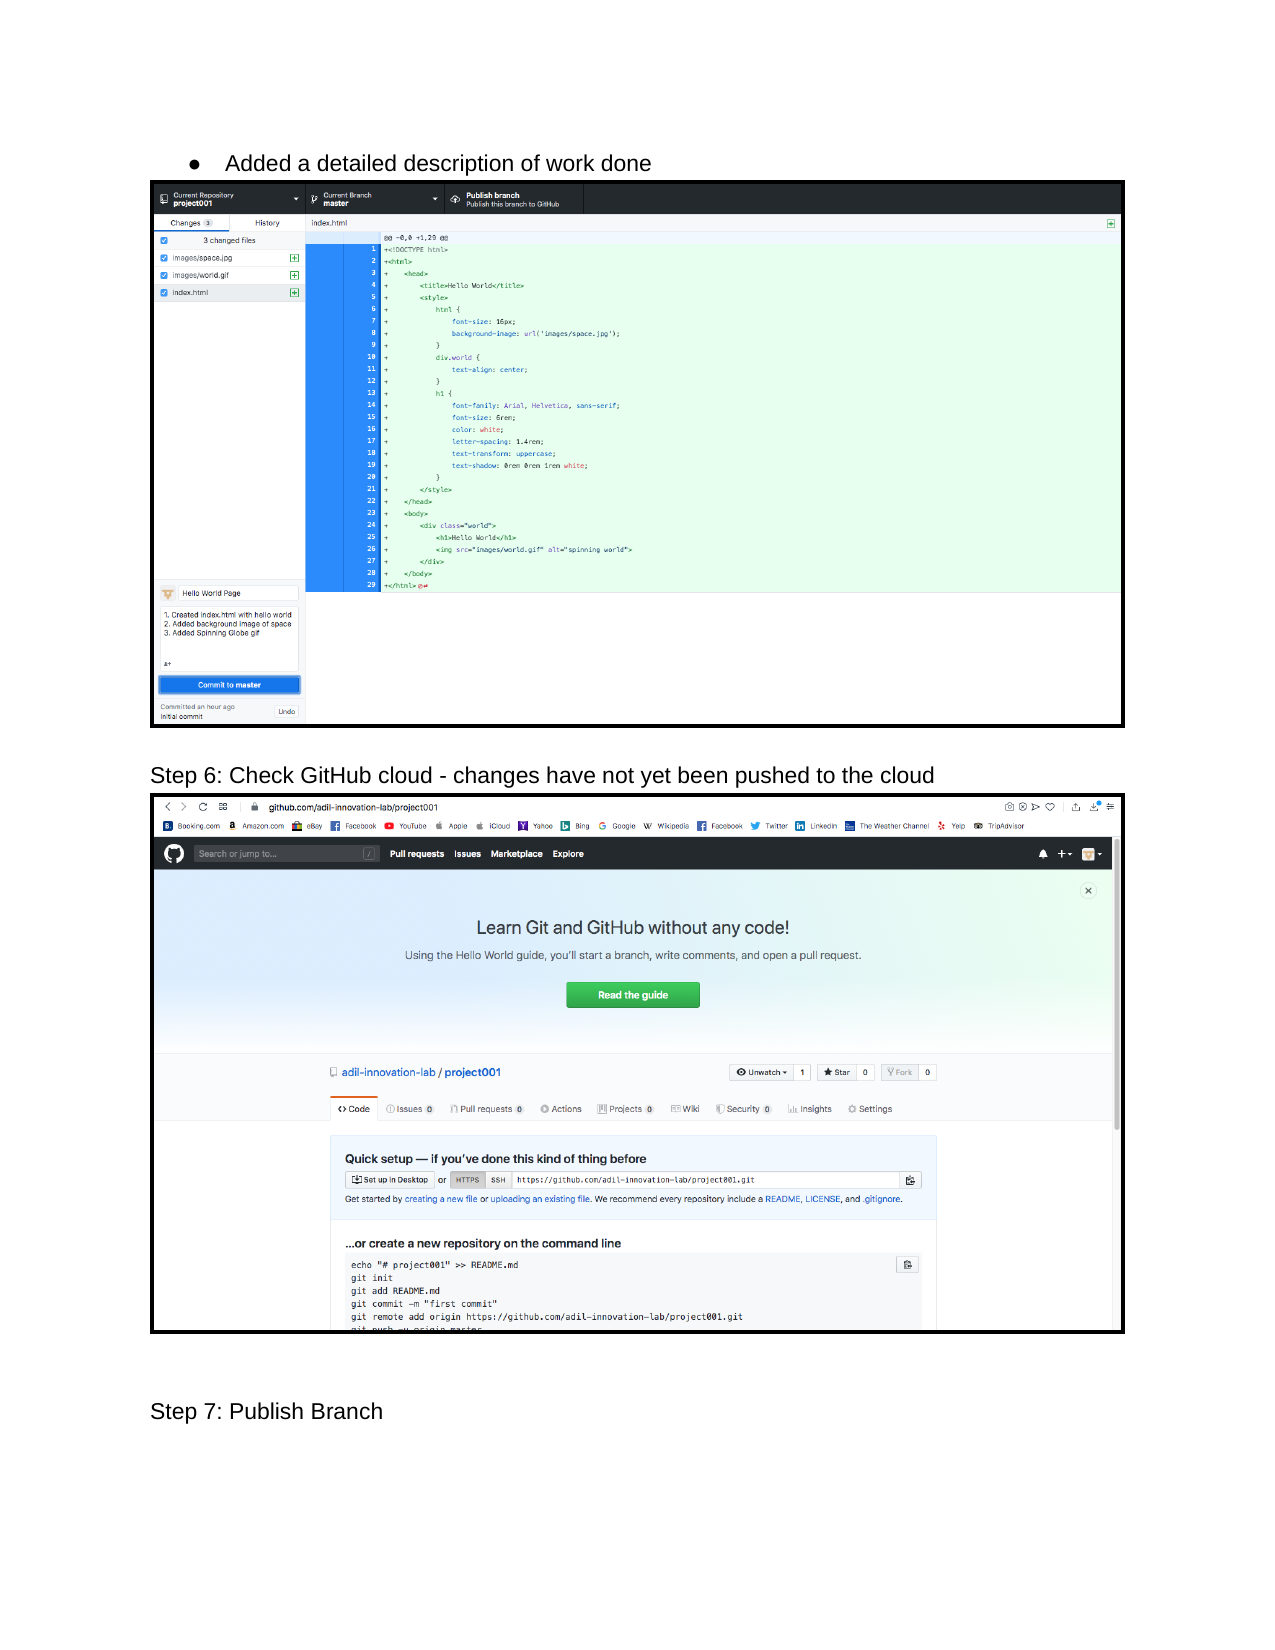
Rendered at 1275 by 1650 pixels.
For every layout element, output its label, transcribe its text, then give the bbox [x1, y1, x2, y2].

list Added a detailed description of work done [187, 150, 1125, 176]
picture [154, 797, 1121, 1330]
text Step 7: Publish Branch [150, 1398, 1125, 1425]
picture [154, 184, 1121, 724]
text Step 6: Check GitHub cloud - changes have not yet been pushed to the cloud [150, 762, 1125, 788]
